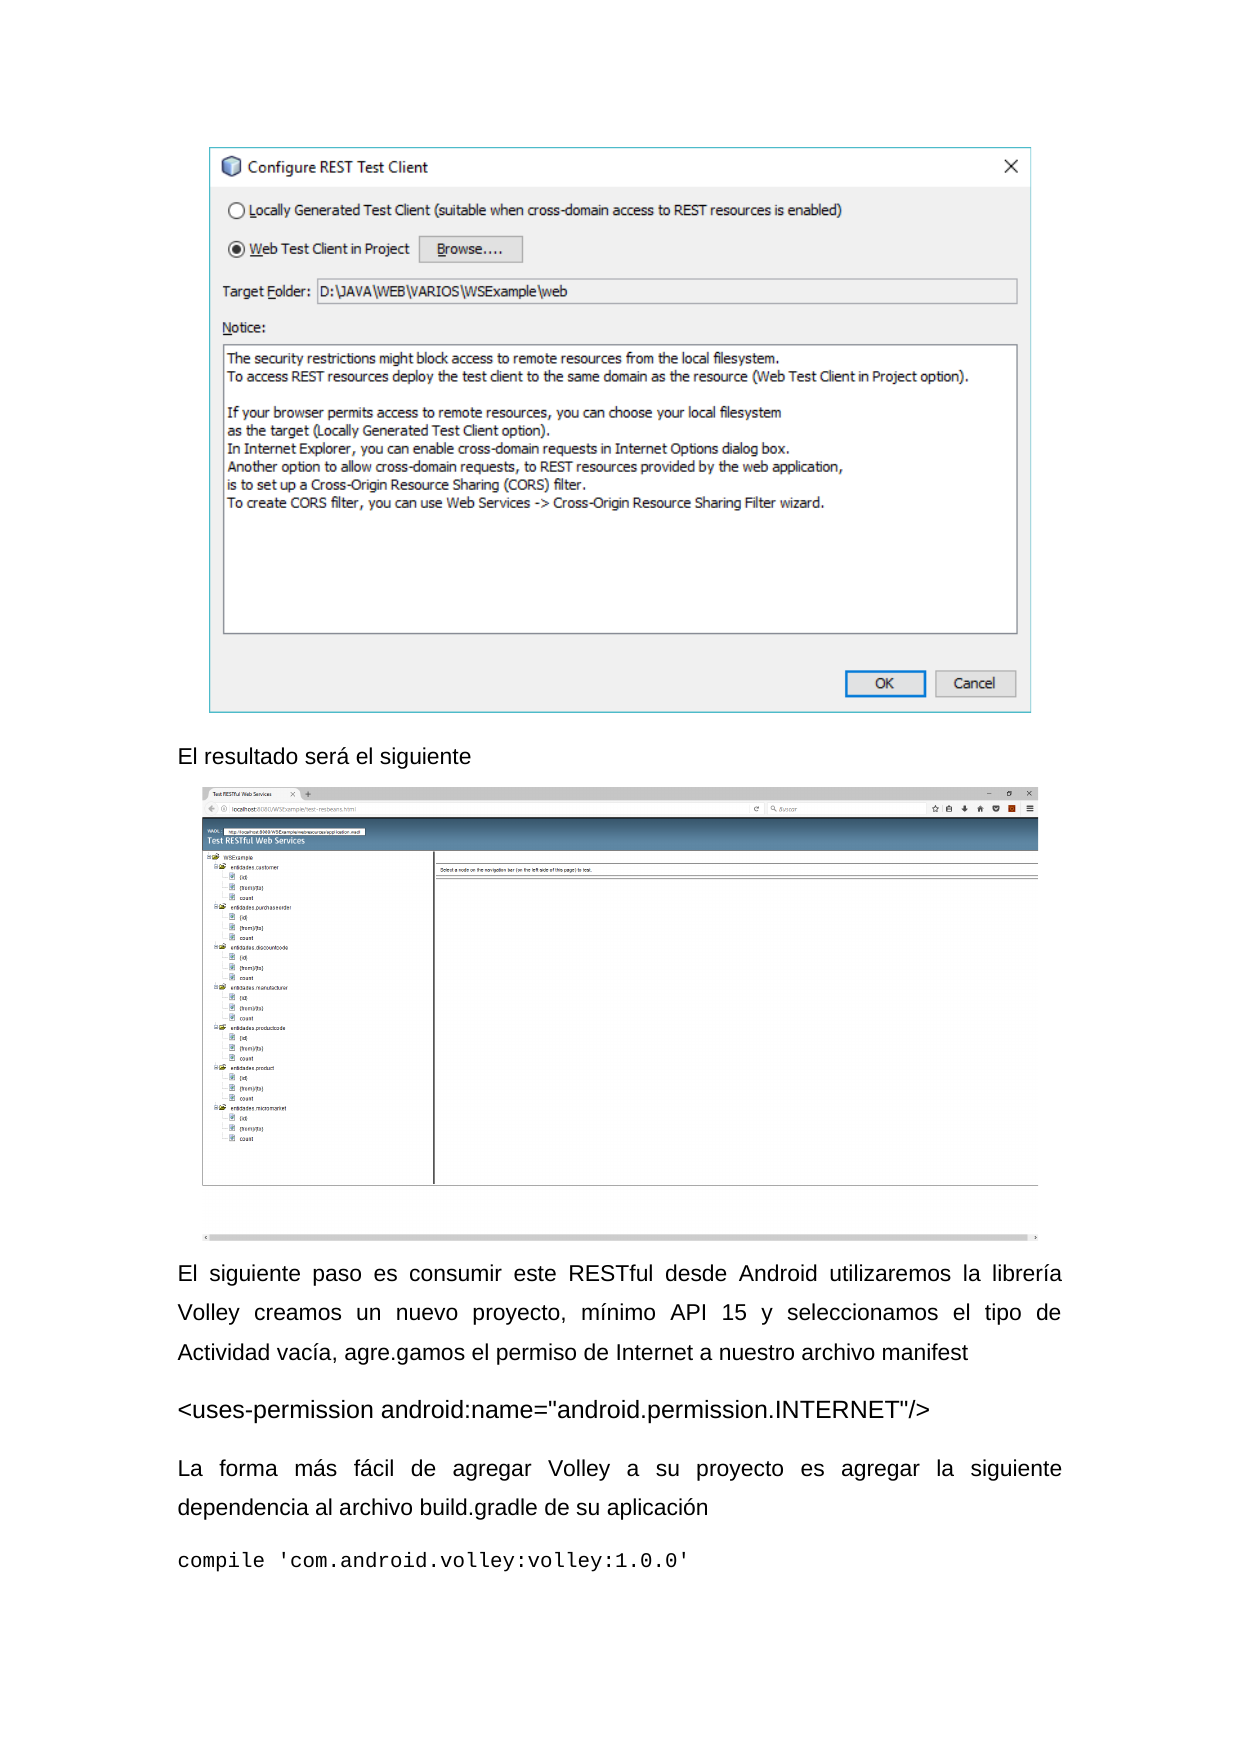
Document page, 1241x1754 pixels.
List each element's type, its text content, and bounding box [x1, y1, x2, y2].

text compile 'com.android.volley:volley:1.0.0' [177, 1550, 1063, 1574]
text El resultado será el siguiente [177, 743, 1063, 769]
picture [209, 147, 1032, 713]
text La forma más fácil de agregar Volley a su proyecto es agregar la siguiente dependencia al archivo build.gradle de su aplicación [177, 1454, 1063, 1520]
text <uses-permission android:name="android.permission.INTERNET"/> [177, 1395, 1063, 1423]
picture [202, 787, 1039, 1241]
text El siguiente paso es consumir este RESTful desde Android utilizaremos la librería Volley creamos un nuevo proyecto, mínimo API 15 y seleccionamos el tipo de Actividad vacía, agre.gamos el permiso de Internet a nuestro archivo manifest [177, 1259, 1063, 1365]
